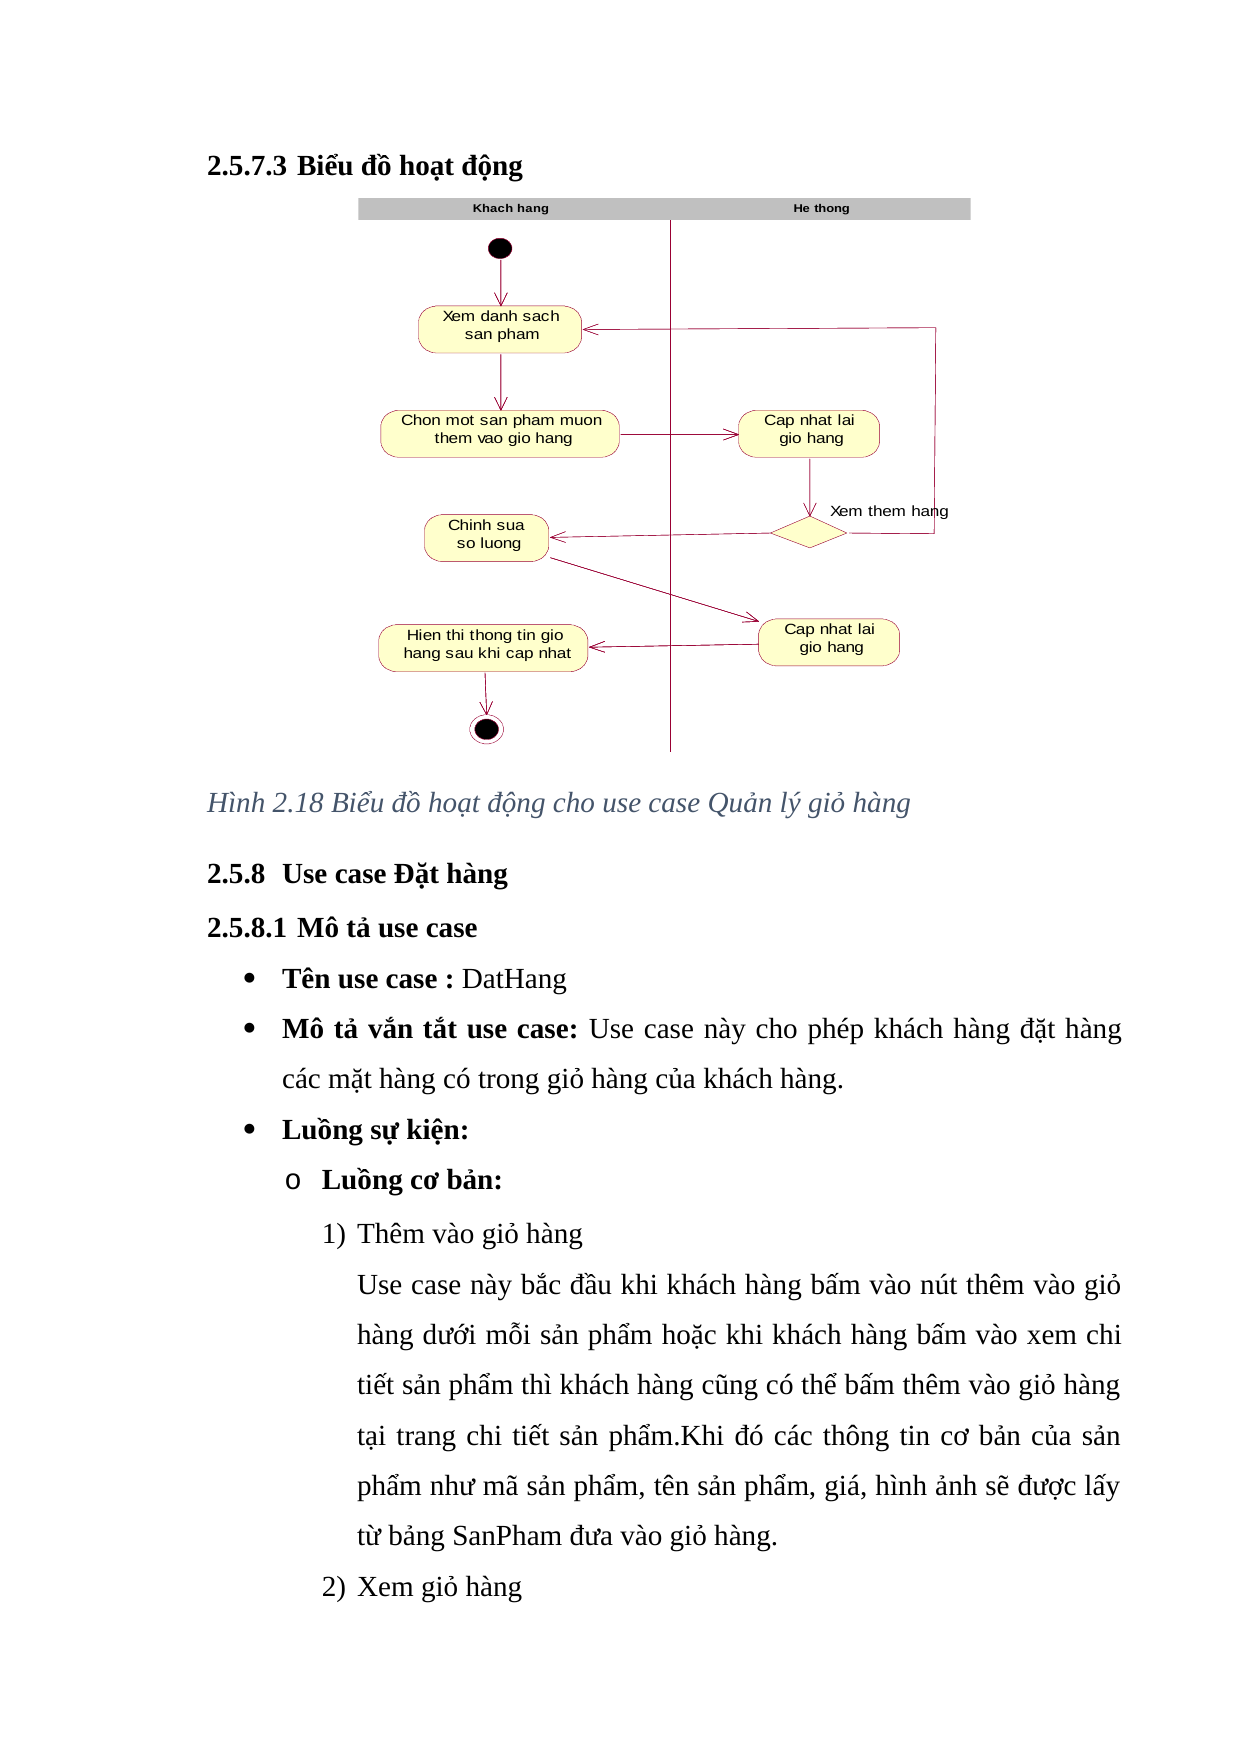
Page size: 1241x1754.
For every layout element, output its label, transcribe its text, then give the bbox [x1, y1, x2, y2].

subtitle Mô tả use case [207, 911, 1122, 944]
list 1) Thêm vào giỏ hàng [322, 1216, 1122, 1250]
text Hình 2.17 Biểu đồ hoạt động cho use case Quản lý giỏ hàng [207, 785, 1122, 818]
list Mô tả vắn tắt use case: Use case này cho phép khách hàng đặt hàng các mặt hàng có trong giỏ hàng của khách hàng. [244, 1011, 1122, 1095]
list 2) Xem giỏ hàng [322, 1569, 1122, 1602]
list Tên use case : DatHang [244, 961, 1122, 994]
subtitle Biểu đồ hoạt động [207, 148, 1122, 181]
list Luồng sự kiện: [244, 1112, 1122, 1146]
subtitle Use case Đặt hàng [207, 856, 1122, 889]
list Use case này bắc đầu khi khách hàng bấm vào nút thêm vào giỏ hàng dưới mỗi sản phẩm hoặc khi khách hàng bấm vào xem chi tiết sản phẩm thì khách hàng cũng có thể bấm thêm vào giỏ hàng tại trang chi tiết sản phẩm.Khi đó các thông tin cơ bản của sản phẩm như mã sản phẩm, tên sản phẩm, giá, hình ảnh sẽ được lấy từ bảng SanPham đưa vào giỏ hàng. [357, 1267, 1122, 1552]
list Luồng cơ bản: [284, 1162, 1122, 1198]
